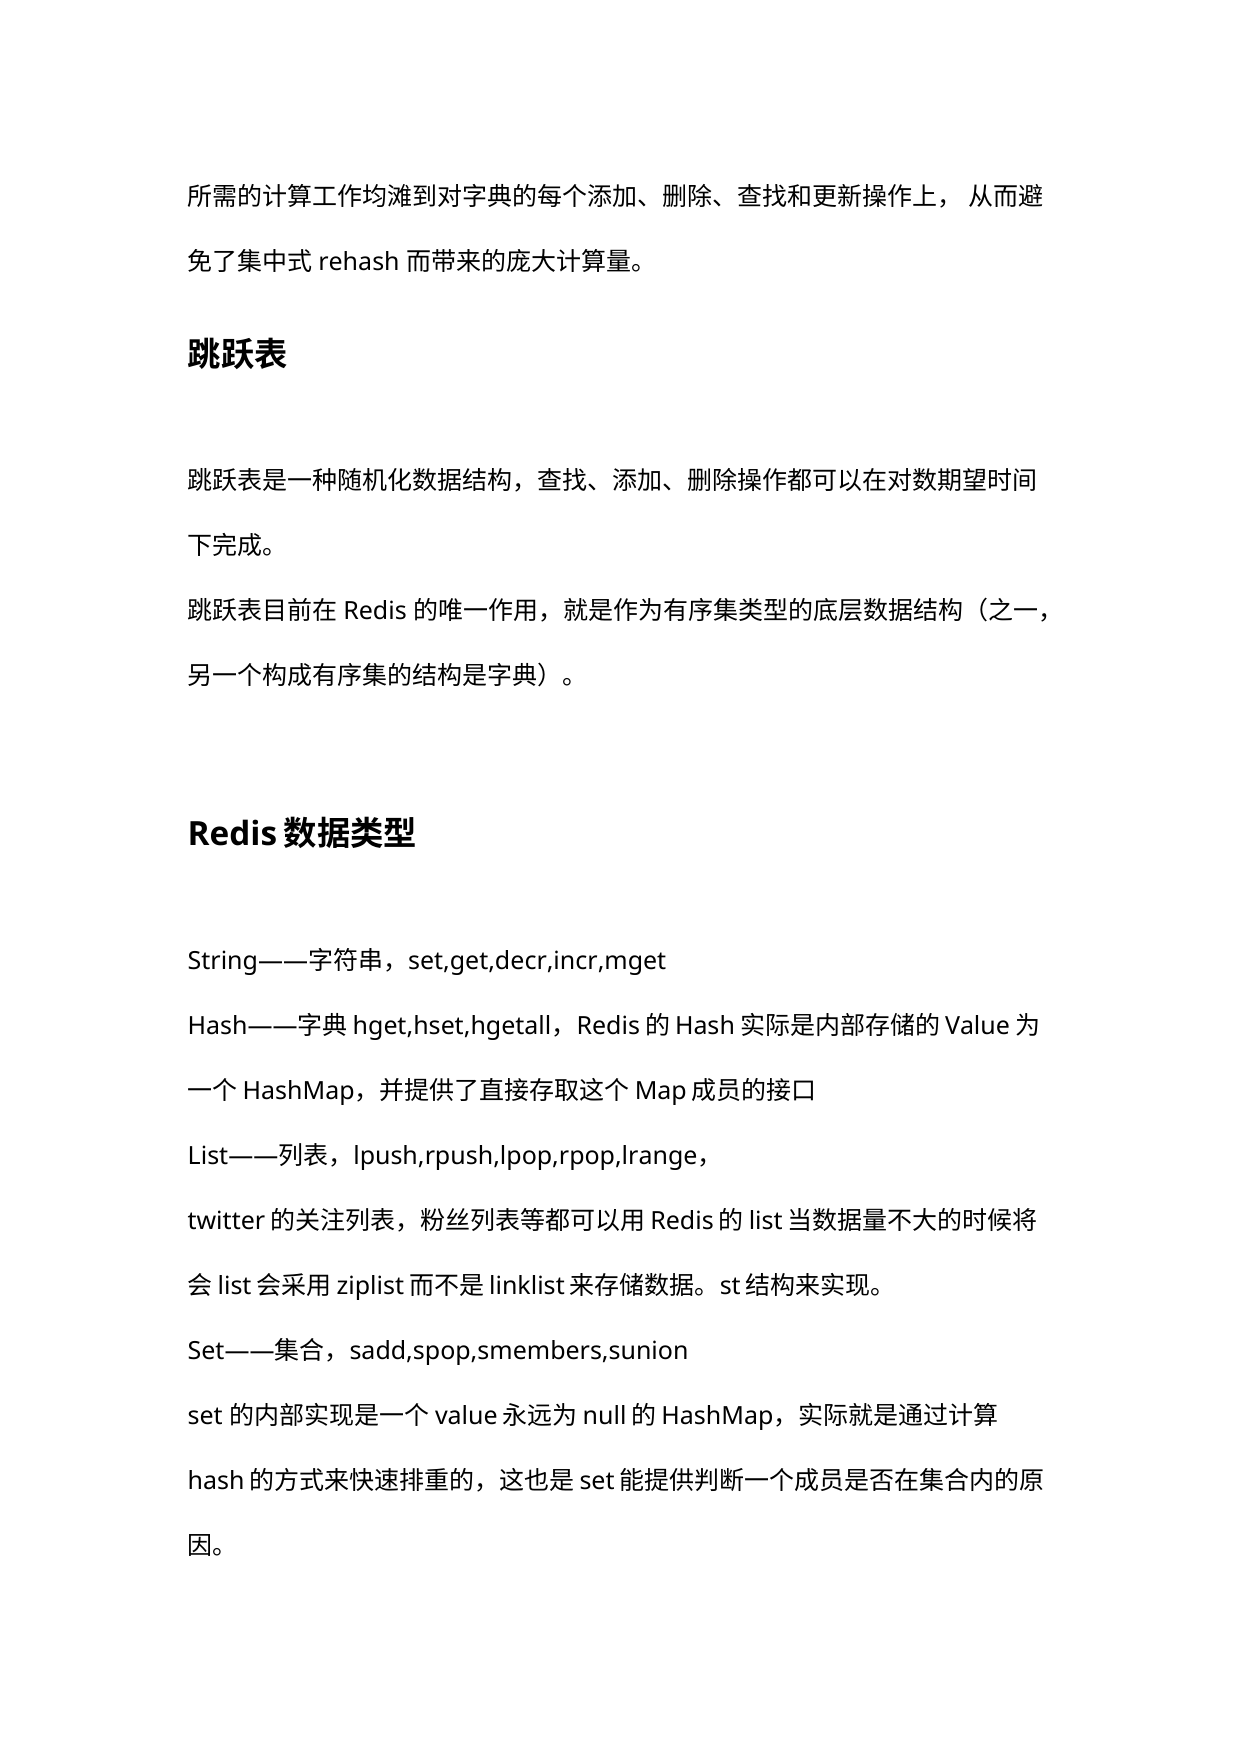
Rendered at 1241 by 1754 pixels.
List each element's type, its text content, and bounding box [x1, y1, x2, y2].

text 跳跃表是一种随机化数据结构，查找、添加、删除操作都可以在对数期望时间下完成。 [187, 446, 1053, 576]
text List——列表，lpush,rpush,lpop,rpop,lrange， [187, 1121, 1053, 1186]
text set 的内部实现是一个 value永远为null的HashMap，实际就是通过计算hash的方式来快速排重的，这也是set能提供判断一个成员是否在集合内的原因。 [187, 1381, 1053, 1576]
text String——字符串，set,get,decr,incr,mget [187, 926, 1053, 991]
text Hash——字典hget,hset,hgetall，Redis的Hash实际是内部存储的Value为一个HashMap，并提供了直接存取这个Map成员的接口 [187, 991, 1053, 1121]
subtitle Redis数据类型 [187, 798, 1053, 863]
text twitter的关注列表，粉丝列表等都可以用Redis的list当数据量不大的时候将会list会采用ziplist而不是linklist来存储数据。st结构来实现。 [187, 1186, 1053, 1316]
text 跳跃表目前在 Redis 的唯一作用，就是作为有序集类型的底层数据结构（之一，另一个构成有序集的结构是字典）。 [187, 576, 1053, 706]
subtitle 跳跃表 [187, 319, 1053, 384]
text Set——集合，sadd,spop,smembers,sunion [187, 1316, 1053, 1381]
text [187, 162, 1053, 292]
